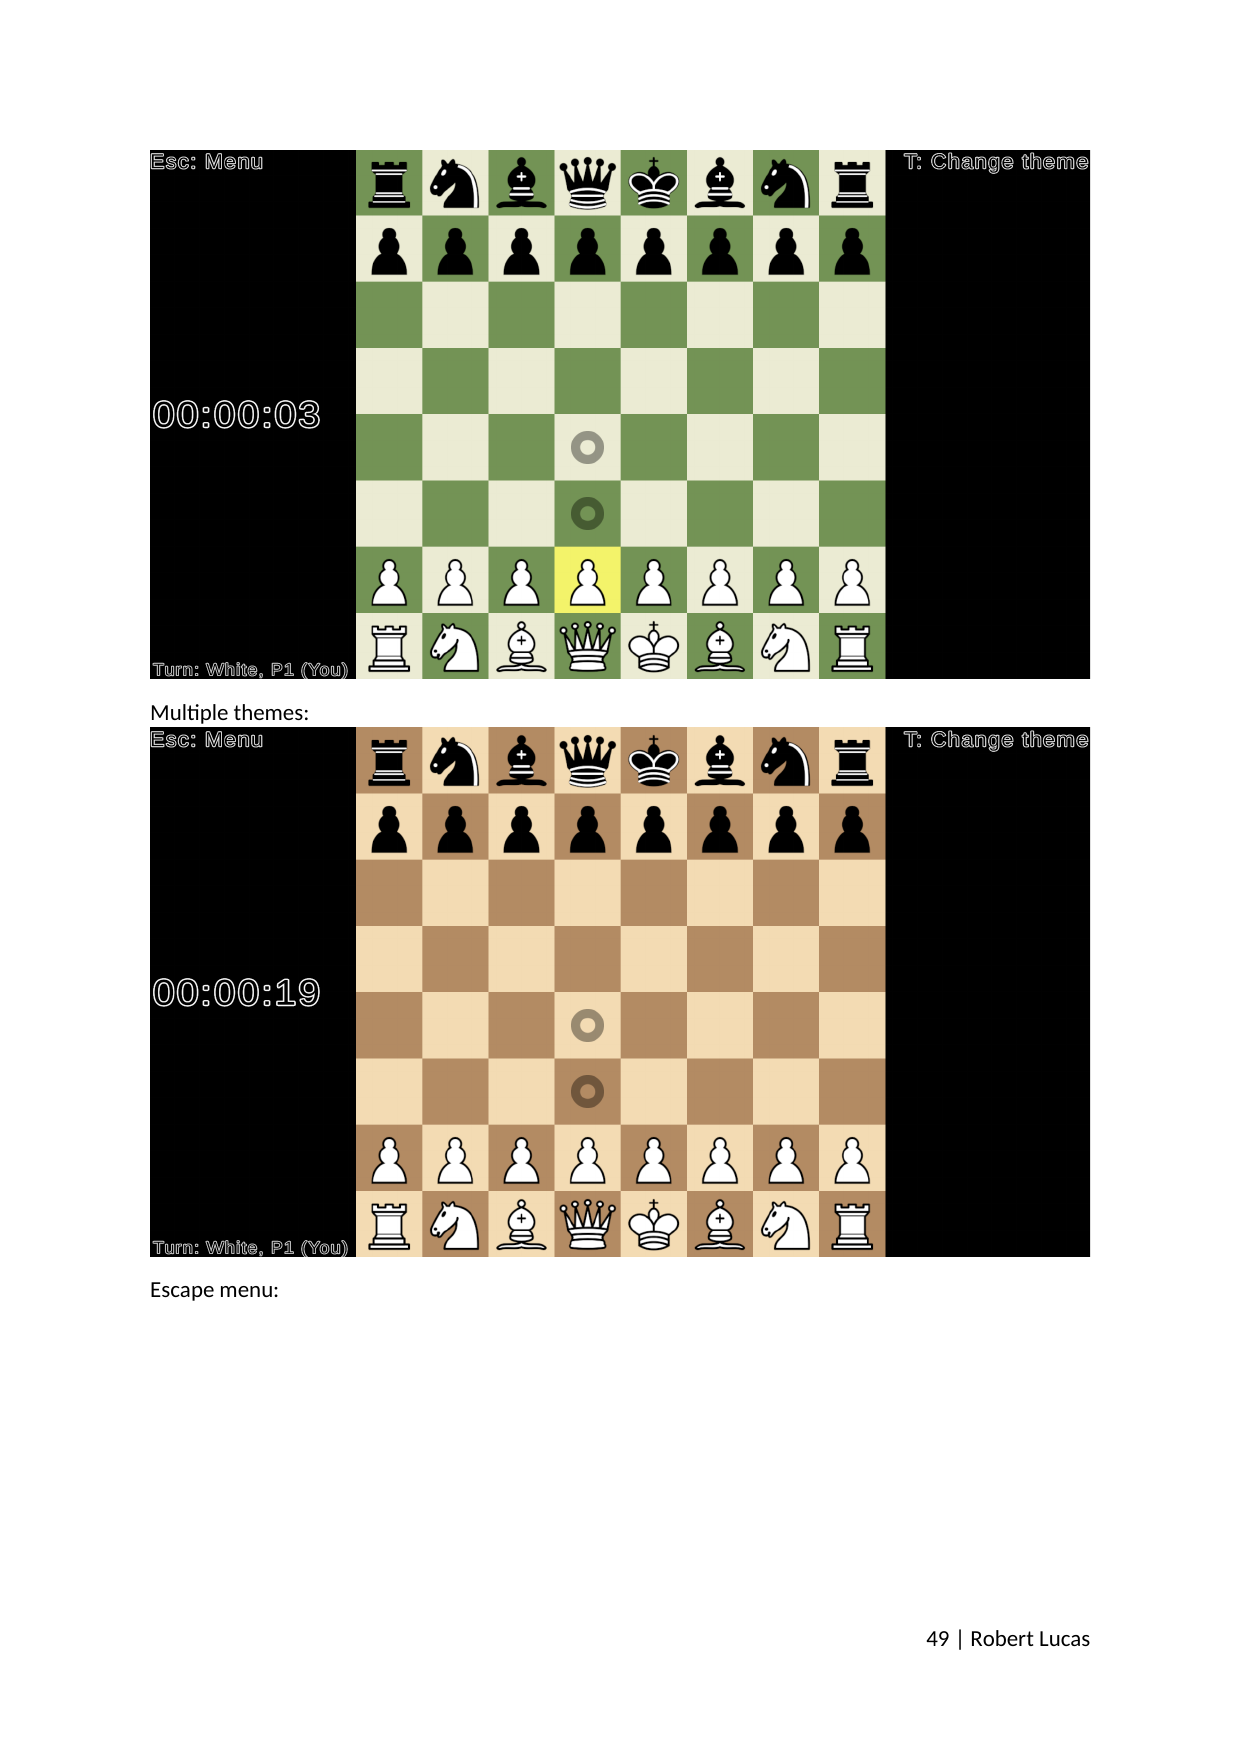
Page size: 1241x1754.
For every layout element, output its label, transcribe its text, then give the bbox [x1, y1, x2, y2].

text Multiple themes: [150, 698, 1090, 726]
picture [150, 150, 1091, 679]
picture [150, 727, 1091, 1257]
text Escape menu: [150, 1276, 1090, 1304]
